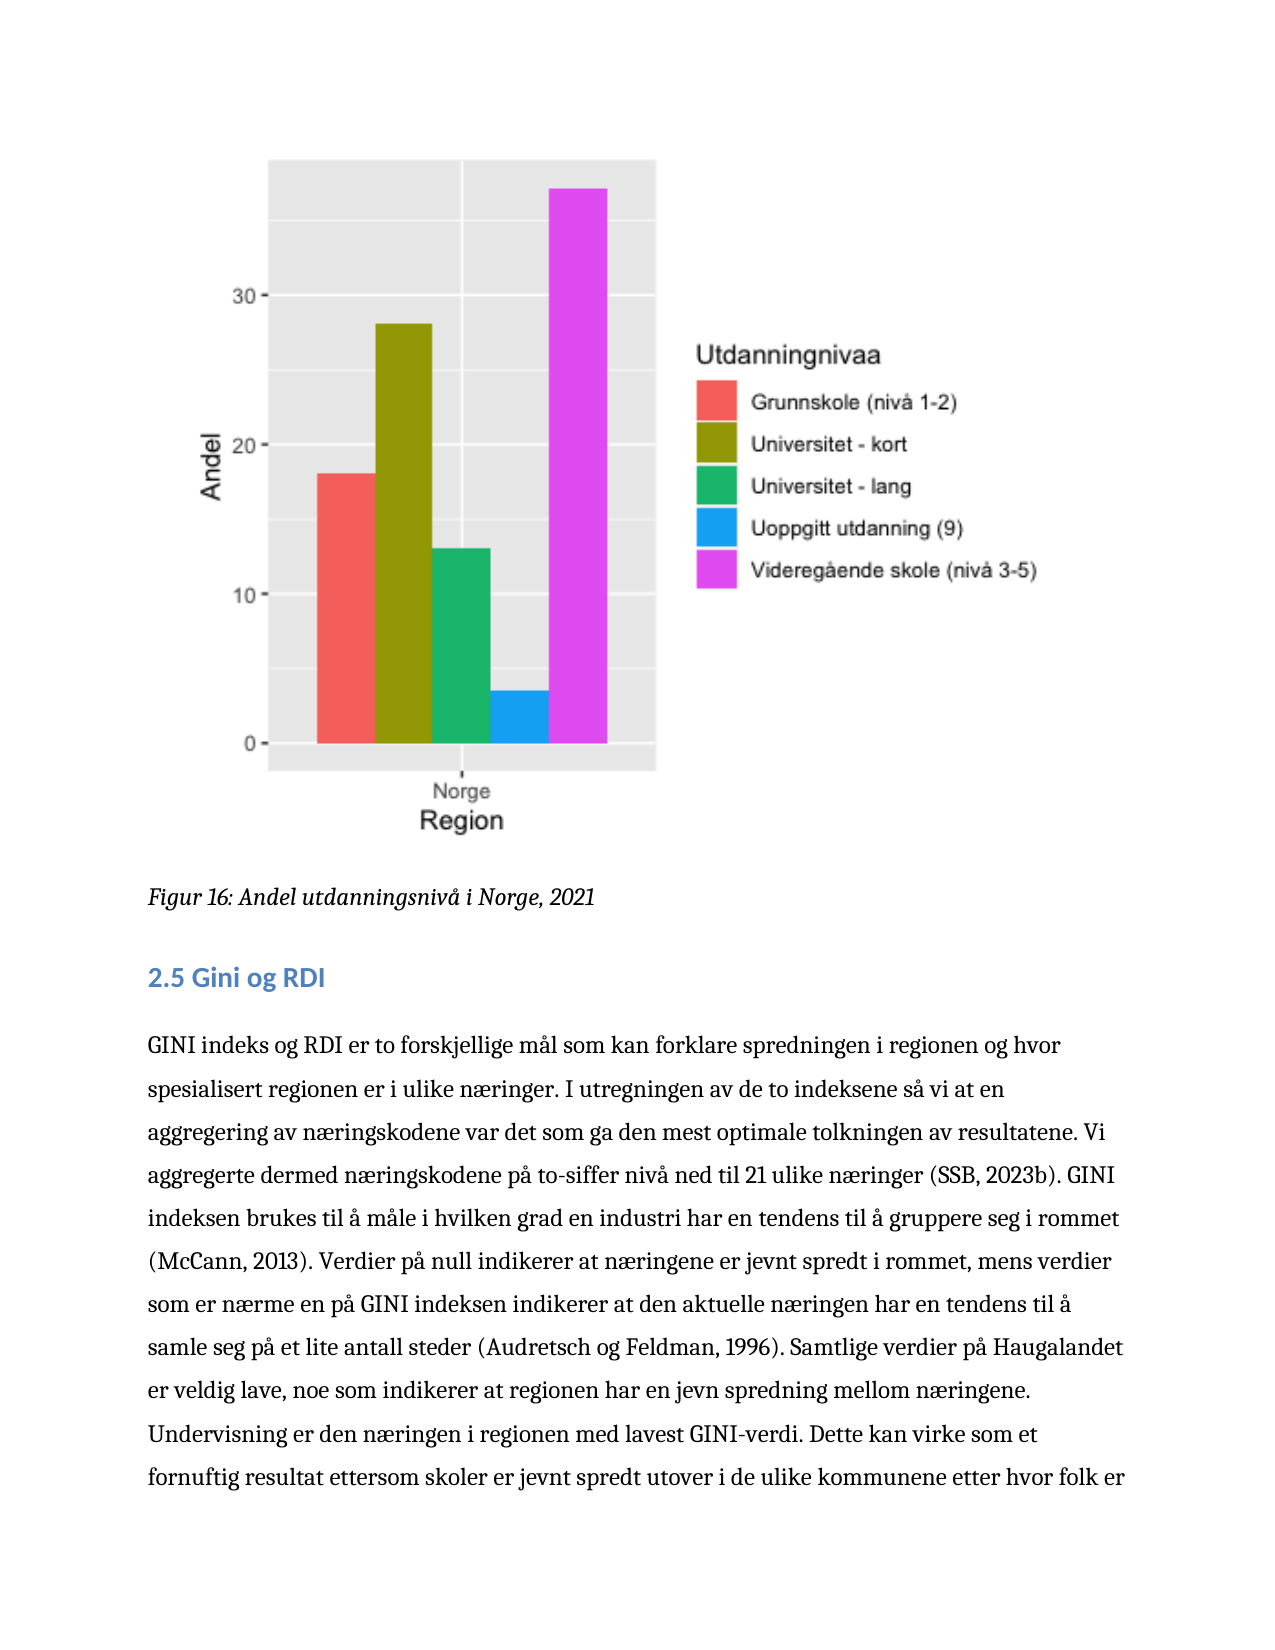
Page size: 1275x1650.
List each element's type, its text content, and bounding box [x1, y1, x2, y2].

subtitle 2.5 Gini og RDI [148, 959, 1127, 995]
table_cell Figur 16: Andel utdanningsnivå i Norge, 2021 [136, 148, 1116, 938]
picture [188, 147, 1064, 848]
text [148, 1031, 1127, 1491]
